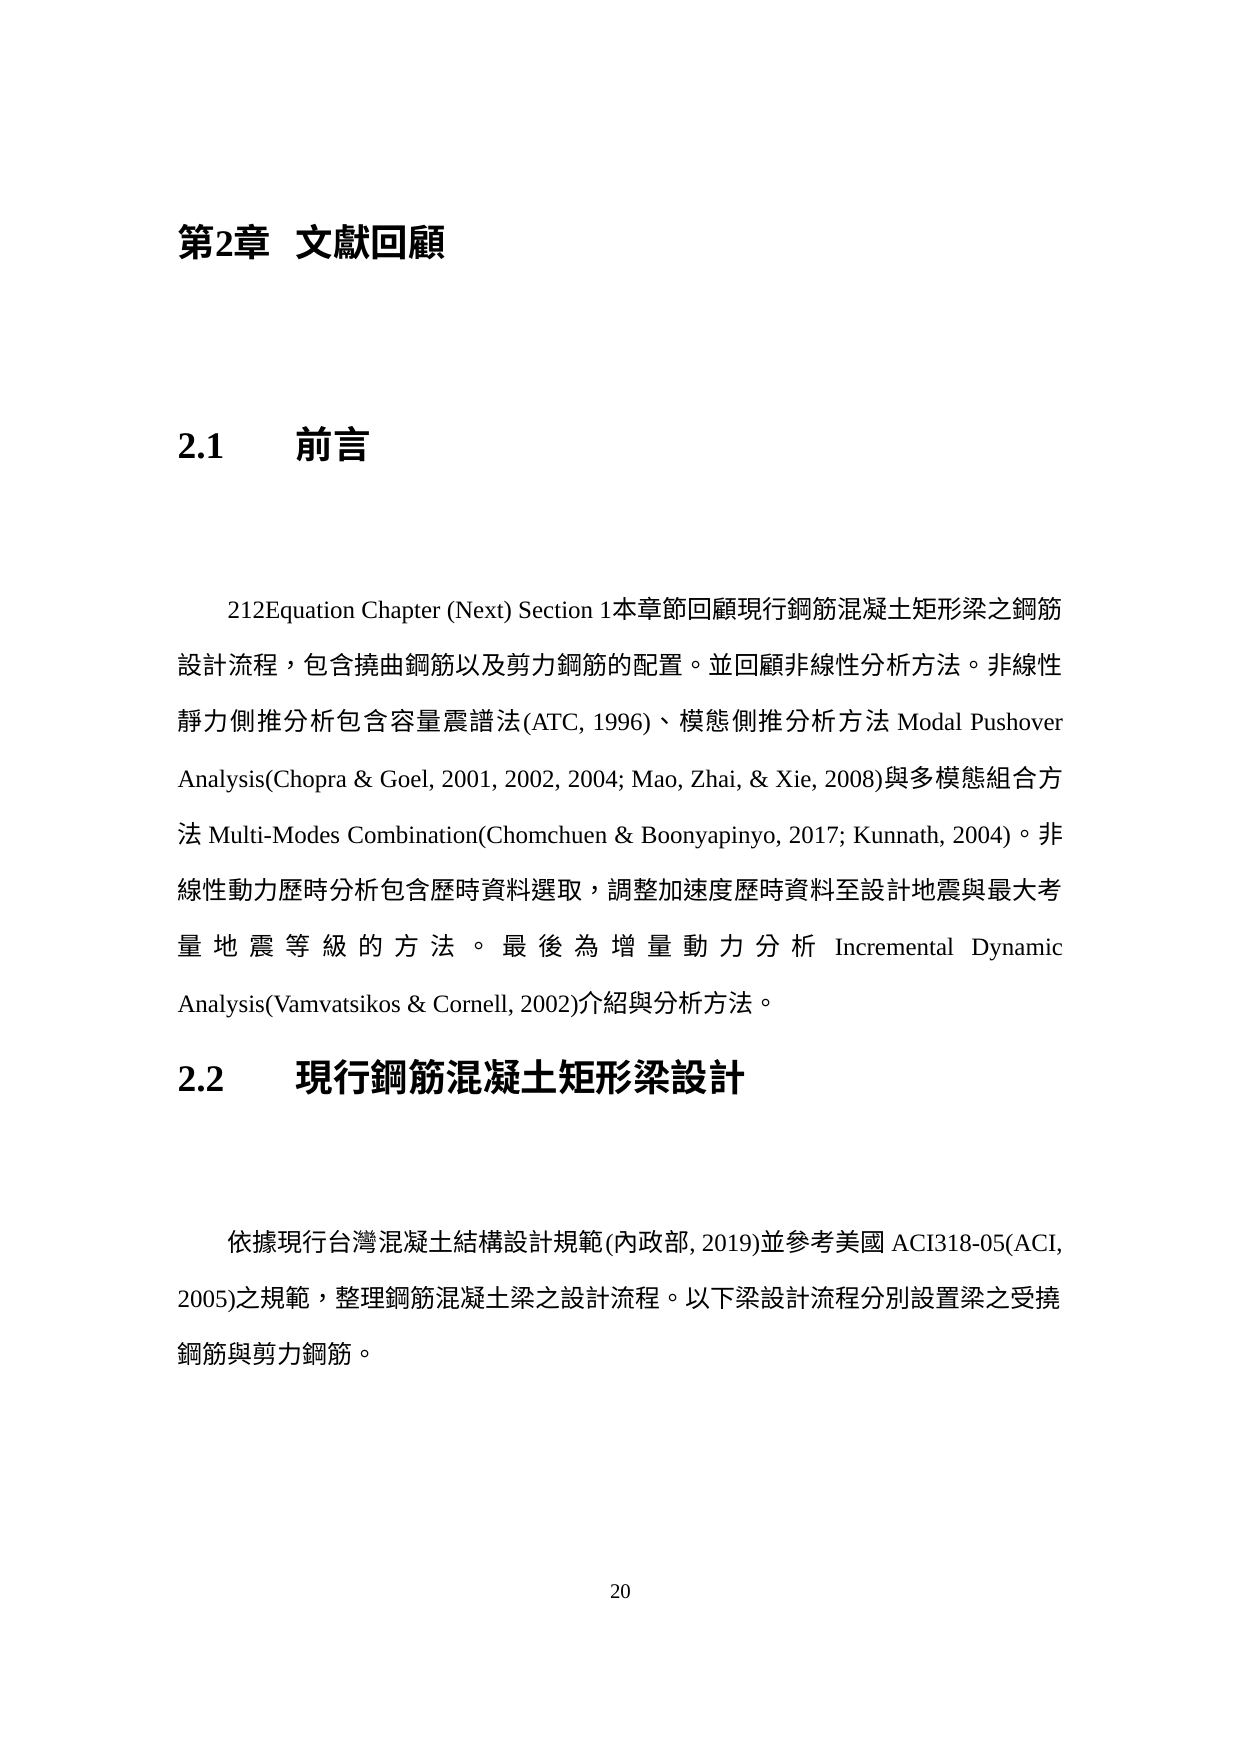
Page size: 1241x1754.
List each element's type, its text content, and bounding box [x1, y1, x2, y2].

subtitle 文獻回顧 [177, 203, 1063, 278]
text 本章節回顧現行鋼筋混凝土矩形梁之鋼筋設計流程，包含撓曲鋼筋以及剪力鋼筋的配置。並回顧非線性分析方法。非線性靜力側推分析包含容量震譜法(ATC, 1996)、模態側推分析方法Modal Pushover Analysis(Chopra & Goel, 2001, 2002, 2004; Mao, Zhai, & Xie, 2008)與多模態組合方法Multi-Modes Combination(Chomchuen & Boonyapinyo, 2017; Kunnath, 2004)。非線性動力歷時分析包含歷時資料選取，調整加速度歷時資料至設計地震與最大考量地震等級的方法。最後為增量動力分析Incremental Dynamic Analysis(Vamvatsikos & Cornell, 2002)介紹與分析方法。 [177, 589, 1063, 1020]
text 依據現行台灣混凝土結構設計規範(內政部, 2019)並參考美國ACI318-05(ACI, 2005)之規範，整理鋼筋混凝土梁之設計流程。以下梁設計流程分別設置梁之受撓鋼筋與剪力鋼筋。 [177, 1222, 1063, 1372]
subtitle 前言 [177, 405, 1063, 480]
subtitle 現行鋼筋混凝土矩形梁設計 [177, 1038, 1063, 1113]
